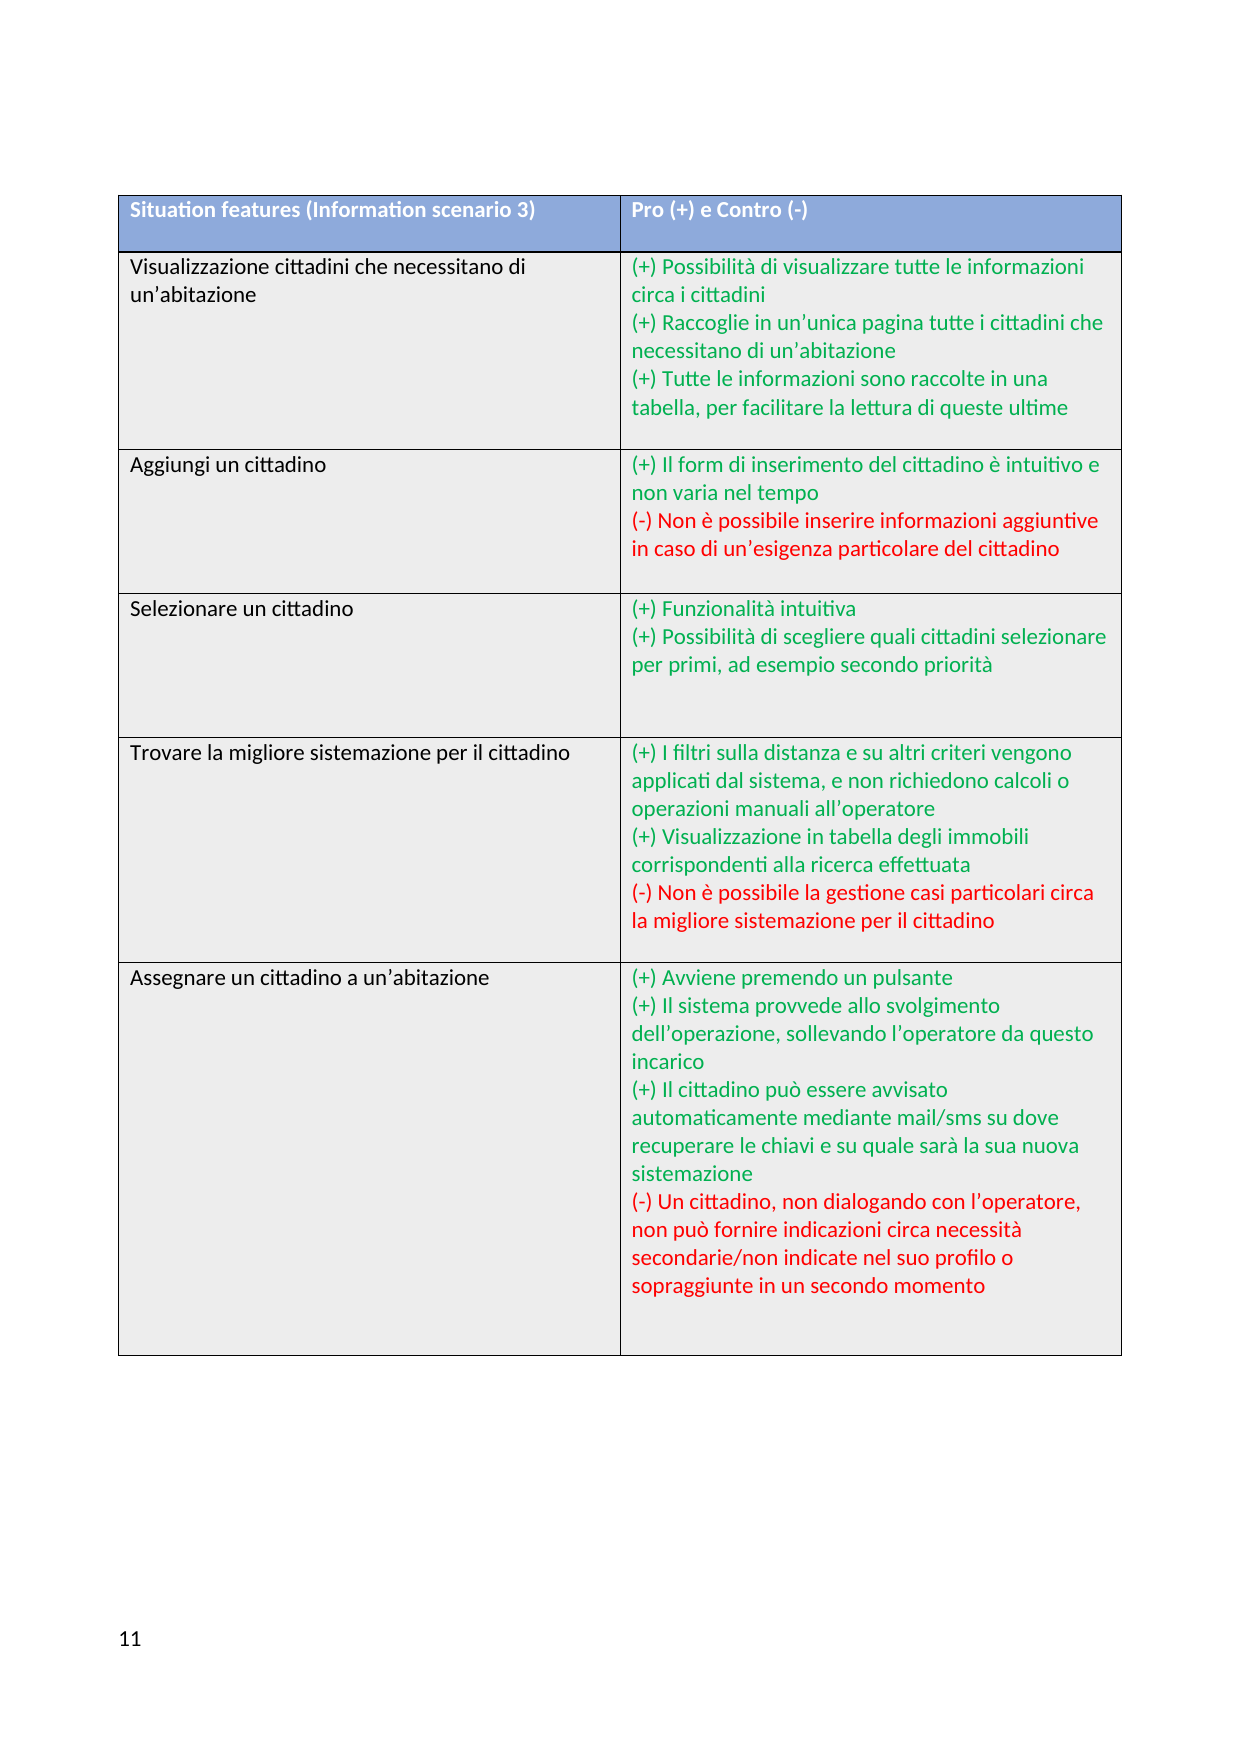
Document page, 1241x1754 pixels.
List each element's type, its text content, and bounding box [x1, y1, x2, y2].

table_cell Visualizzazione cittadini che necessitano di un’abitazione [119, 253, 620, 449]
table_cell Trovare la migliore sistemazione per il cittadino [119, 738, 620, 962]
table_cell (+) Possibilità di visualizzare tutte le informazioni circa i cittadini (+) Raccoglie in un’unica pagina tutte i cittadini che necessitano di un’abitazione (+) Tutte le informazioni sono raccolte in una tabella, per facilitare la lettura di queste ultime [621, 253, 1121, 449]
table_cell (+) Il form di inserimento del cittadino è intuitivo e non varia nel tempo (-) Non è possibile inserire informazioni aggiuntive in caso di un’esigenza particolare del cittadino [621, 450, 1121, 593]
table_cell (+) Funzionalità intuitiva (+) Possibilità di scegliere quali cittadini selezionare per primi, ad esempio secondo priorità [621, 594, 1121, 737]
table_cell (+) I filtri sulla distanza e su altri criteri vengono applicati dal sistema, e non richiedono calcoli o operazioni manuali all’operatore (+) Visualizzazione in tabella degli immobili corrispondenti alla ricerca effettuata (-) Non è possibile la gestione casi particolari circa la migliore sistemazione per il cittadino [621, 738, 1121, 962]
table_header Pro (+) e Contro (-) [621, 196, 1121, 251]
table_cell Selezionare un cittadino [119, 594, 620, 737]
table_header Situation features (Information scenario 3) [119, 196, 620, 251]
table_cell Assegnare un cittadino a un’abitazione [119, 963, 620, 1355]
table_cell (+) Avviene premendo un pulsante (+) Il sistema provvede allo svolgimento dell’operazione, sollevando l’operatore da questo incarico (+) Il cittadino può essere avvisato automaticamente mediante mail/sms su dove recuperare le chiavi e su quale sarà la sua nuova sistemazione (-) Un cittadino, non dialogando con l’operatore, non può fornire indicazioni circa necessità secondarie/non indicate nel suo profilo o sopraggiunte in un secondo momento [621, 963, 1121, 1355]
table_cell Aggiungi un cittadino [119, 450, 620, 593]
